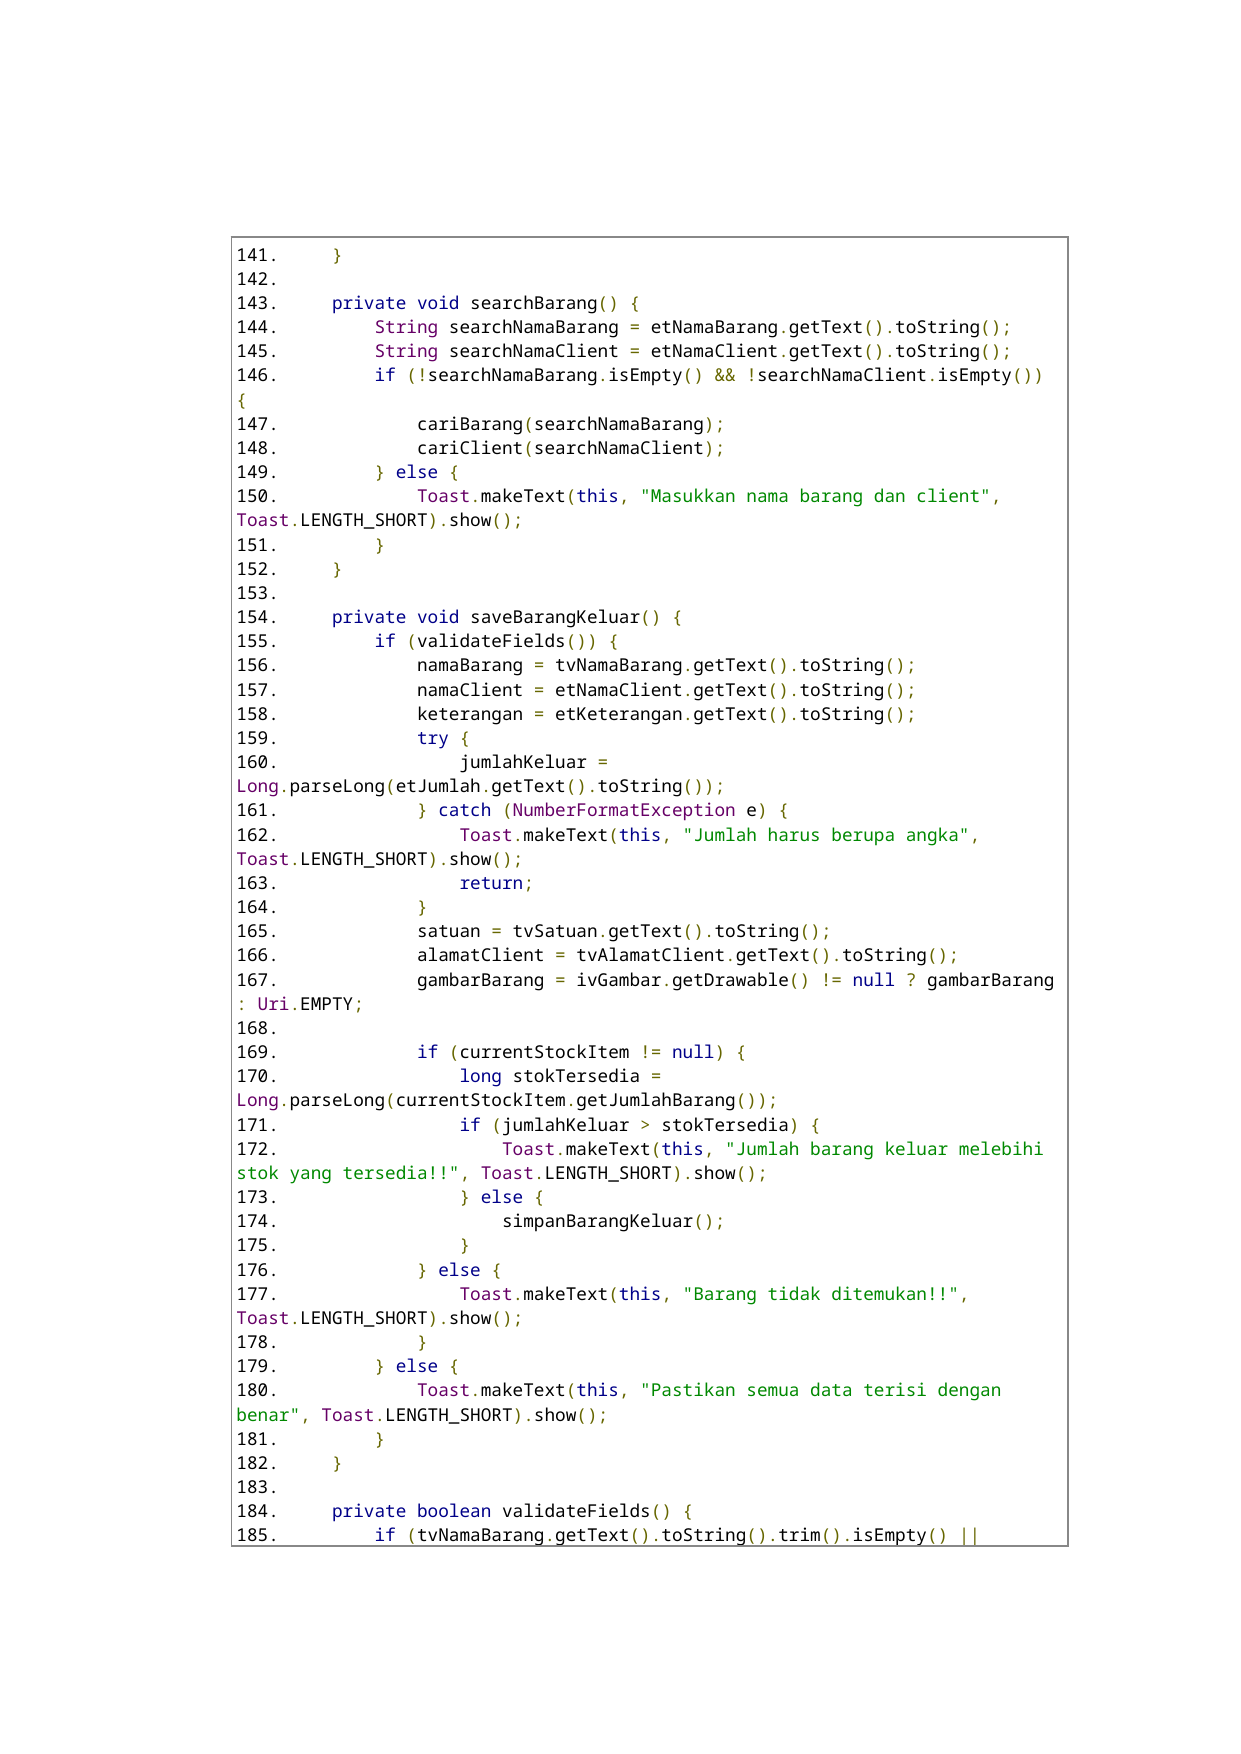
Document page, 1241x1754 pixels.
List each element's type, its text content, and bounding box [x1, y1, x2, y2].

text 158. keterangan = etKeterangan.getText().toString(); [236, 701, 1063, 725]
text 153. [236, 580, 1063, 604]
text 145. String searchNamaClient = etNamaClient.getText().toString(); [236, 339, 1063, 363]
text 155. if (validateFields()) { [236, 629, 1063, 653]
text 143. private void searchBarang() { [236, 290, 1063, 314]
text 181. } [236, 1426, 1063, 1450]
text 185. if (tvNamaBarang.getText().toString().trim().isEmpty() || [236, 1523, 1063, 1545]
text 162. Toast.makeText(this, "Jumlah harus berupa angka", Toast.LENGTH_SHORT).show(); [236, 822, 1063, 870]
text 173. } else { [236, 1184, 1063, 1209]
text 160. jumlahKeluar = Long.parseLong(etJumlah.getText().toString()); [236, 749, 1063, 798]
text 176. } else { [236, 1257, 1063, 1281]
text 150. Toast.makeText(this, "Masukkan nama barang dan client", Toast.LENGTH_SHORT).show(); [236, 484, 1063, 532]
text 167. gambarBarang = ivGambar.getDrawable() != null ? gambarBarang : Uri.EMPTY; [236, 967, 1063, 1015]
text 184. private boolean validateFields() { [236, 1499, 1063, 1523]
text 144. String searchNamaBarang = etNamaBarang.getText().toString(); [236, 314, 1063, 339]
text 161. } catch (NumberFormatException e) { [236, 798, 1063, 822]
text 169. if (currentStockItem != null) { [236, 1039, 1063, 1064]
text 151. } [236, 532, 1063, 556]
text 163. return; [236, 870, 1063, 894]
text 183. [236, 1474, 1063, 1499]
text 147. cariBarang(searchNamaBarang); [236, 411, 1063, 435]
text 175. } [236, 1233, 1063, 1257]
text 166. alamatClient = tvAlamatClient.getText().toString(); [236, 943, 1063, 967]
text 148. cariClient(searchNamaClient); [236, 435, 1063, 459]
text 182. } [236, 1450, 1063, 1474]
text 177. Toast.makeText(this, "Barang tidak ditemukan!!", Toast.LENGTH_SHORT).show(); [236, 1281, 1063, 1329]
text 168. [236, 1015, 1063, 1039]
text 159. try { [236, 725, 1063, 749]
text 174. simpanBarangKeluar(); [236, 1209, 1063, 1233]
text 142. [236, 266, 1063, 290]
text 171. if (jumlahKeluar > stokTersedia) { [236, 1112, 1063, 1136]
text 154. private void saveBarangKeluar() { [236, 604, 1063, 629]
text 146. if (!searchNamaBarang.isEmpty() && !searchNamaClient.isEmpty()) { [236, 363, 1063, 411]
text 172. Toast.makeText(this, "Jumlah barang keluar melebihi stok yang tersedia!!", Toast.LENGTH_SHORT).show(); [236, 1136, 1063, 1184]
text 156. namaBarang = tvNamaBarang.getText().toString(); [236, 653, 1063, 677]
text 178. } [236, 1329, 1063, 1354]
text 141. } [232, 238, 1067, 266]
text 164. } [236, 894, 1063, 919]
text 157. namaClient = etNamaClient.getText().toString(); [236, 677, 1063, 701]
text 180. Toast.makeText(this, "Pastikan semua data terisi dengan benar", Toast.LENGTH_SHORT).show(); [236, 1378, 1063, 1426]
text 179. } else { [236, 1354, 1063, 1378]
text 165. satuan = tvSatuan.getText().toString(); [236, 919, 1063, 943]
text 152. } [236, 556, 1063, 580]
text 149. } else { [236, 459, 1063, 484]
text 170. long stokTersedia = Long.parseLong(currentStockItem.getJumlahBarang()); [236, 1064, 1063, 1112]
